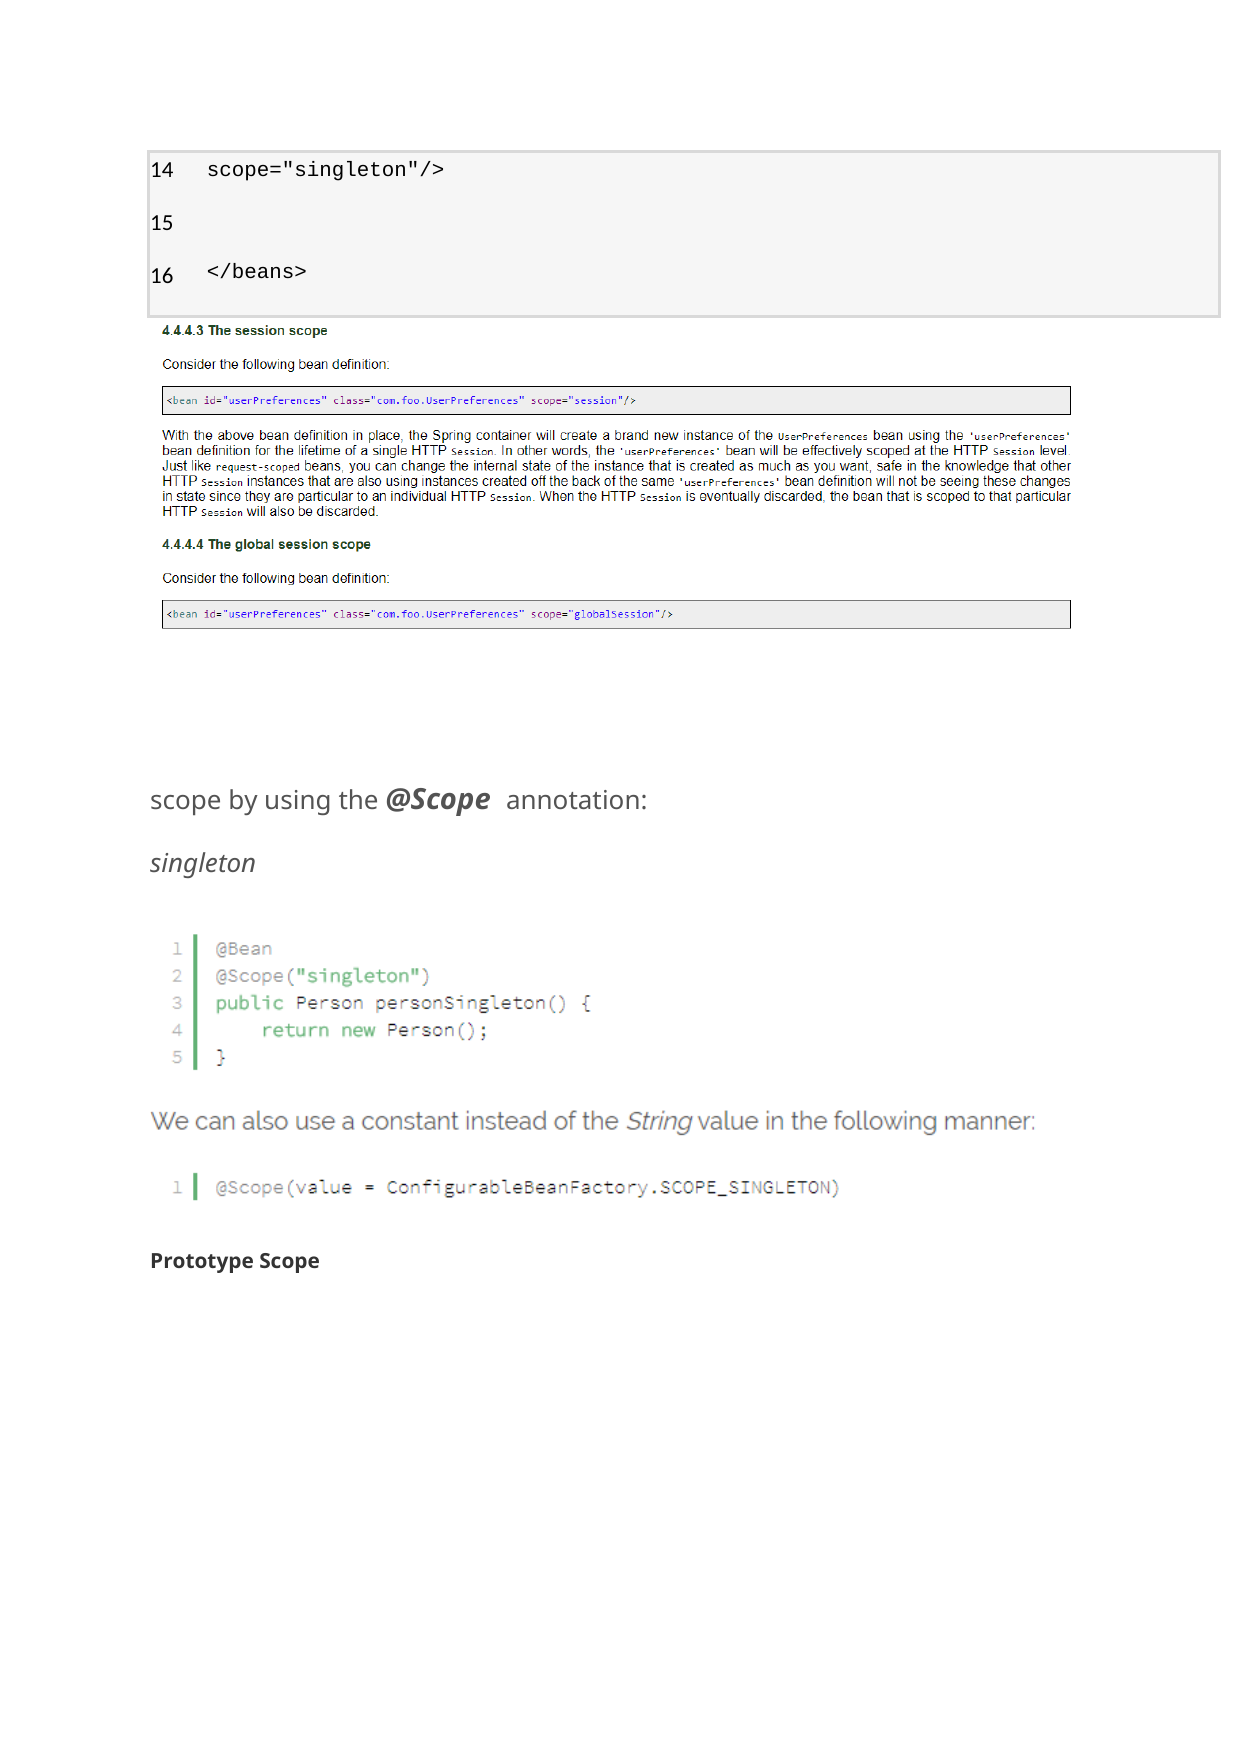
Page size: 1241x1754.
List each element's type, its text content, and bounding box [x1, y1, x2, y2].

text singleton [150, 844, 1090, 880]
picture [150, 318, 1091, 639]
text Prototype Scope [150, 1247, 1090, 1275]
text scope by using the @Scope annotation: [506, 778, 1090, 818]
table_header ? [150, 153, 1218, 315]
picture [150, 906, 1091, 1222]
